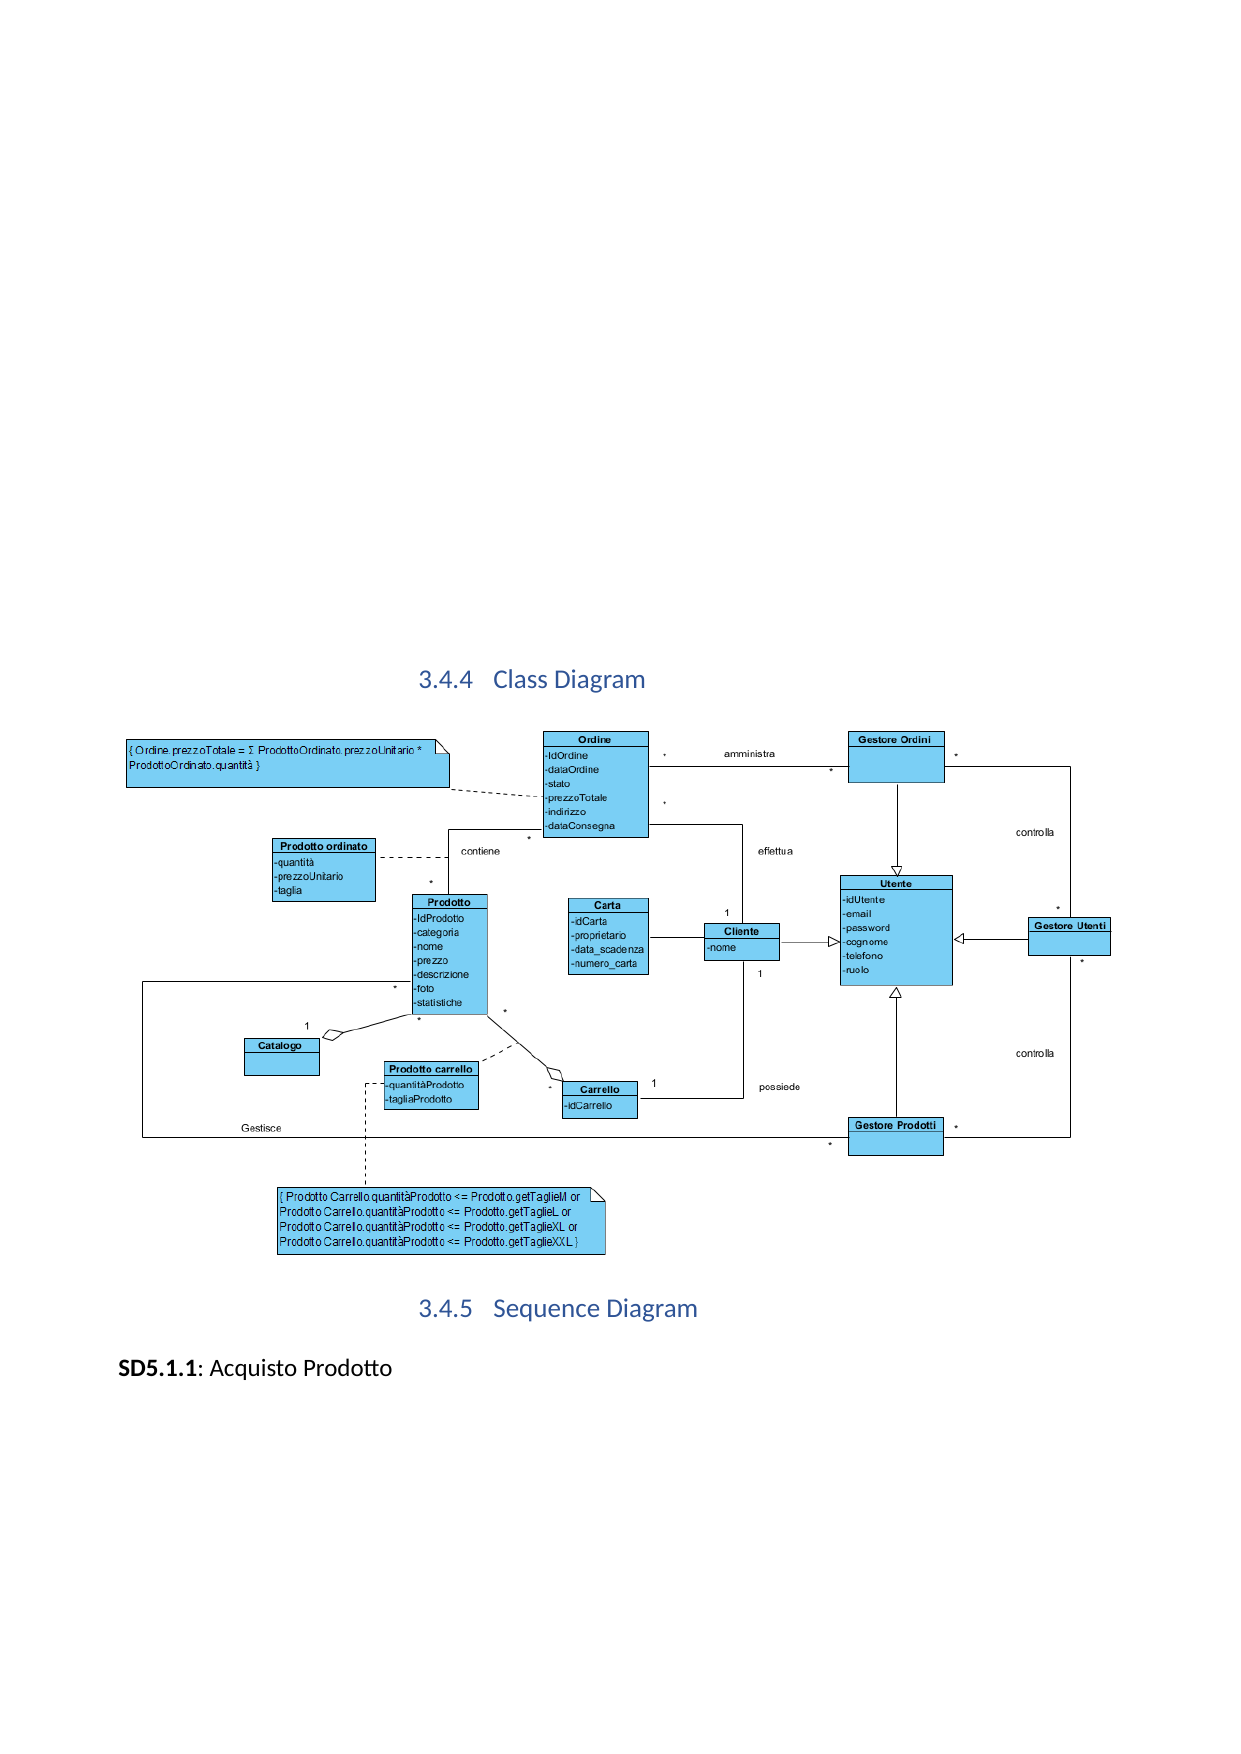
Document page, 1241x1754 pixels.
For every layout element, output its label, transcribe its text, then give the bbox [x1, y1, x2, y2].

picture [118, 724, 1123, 1262]
subtitle Sequence Diagram [418, 1291, 1122, 1324]
subtitle Class Diagram [418, 662, 1122, 695]
text SD5.1.1: Acquisto Prodotto [118, 1352, 1122, 1383]
